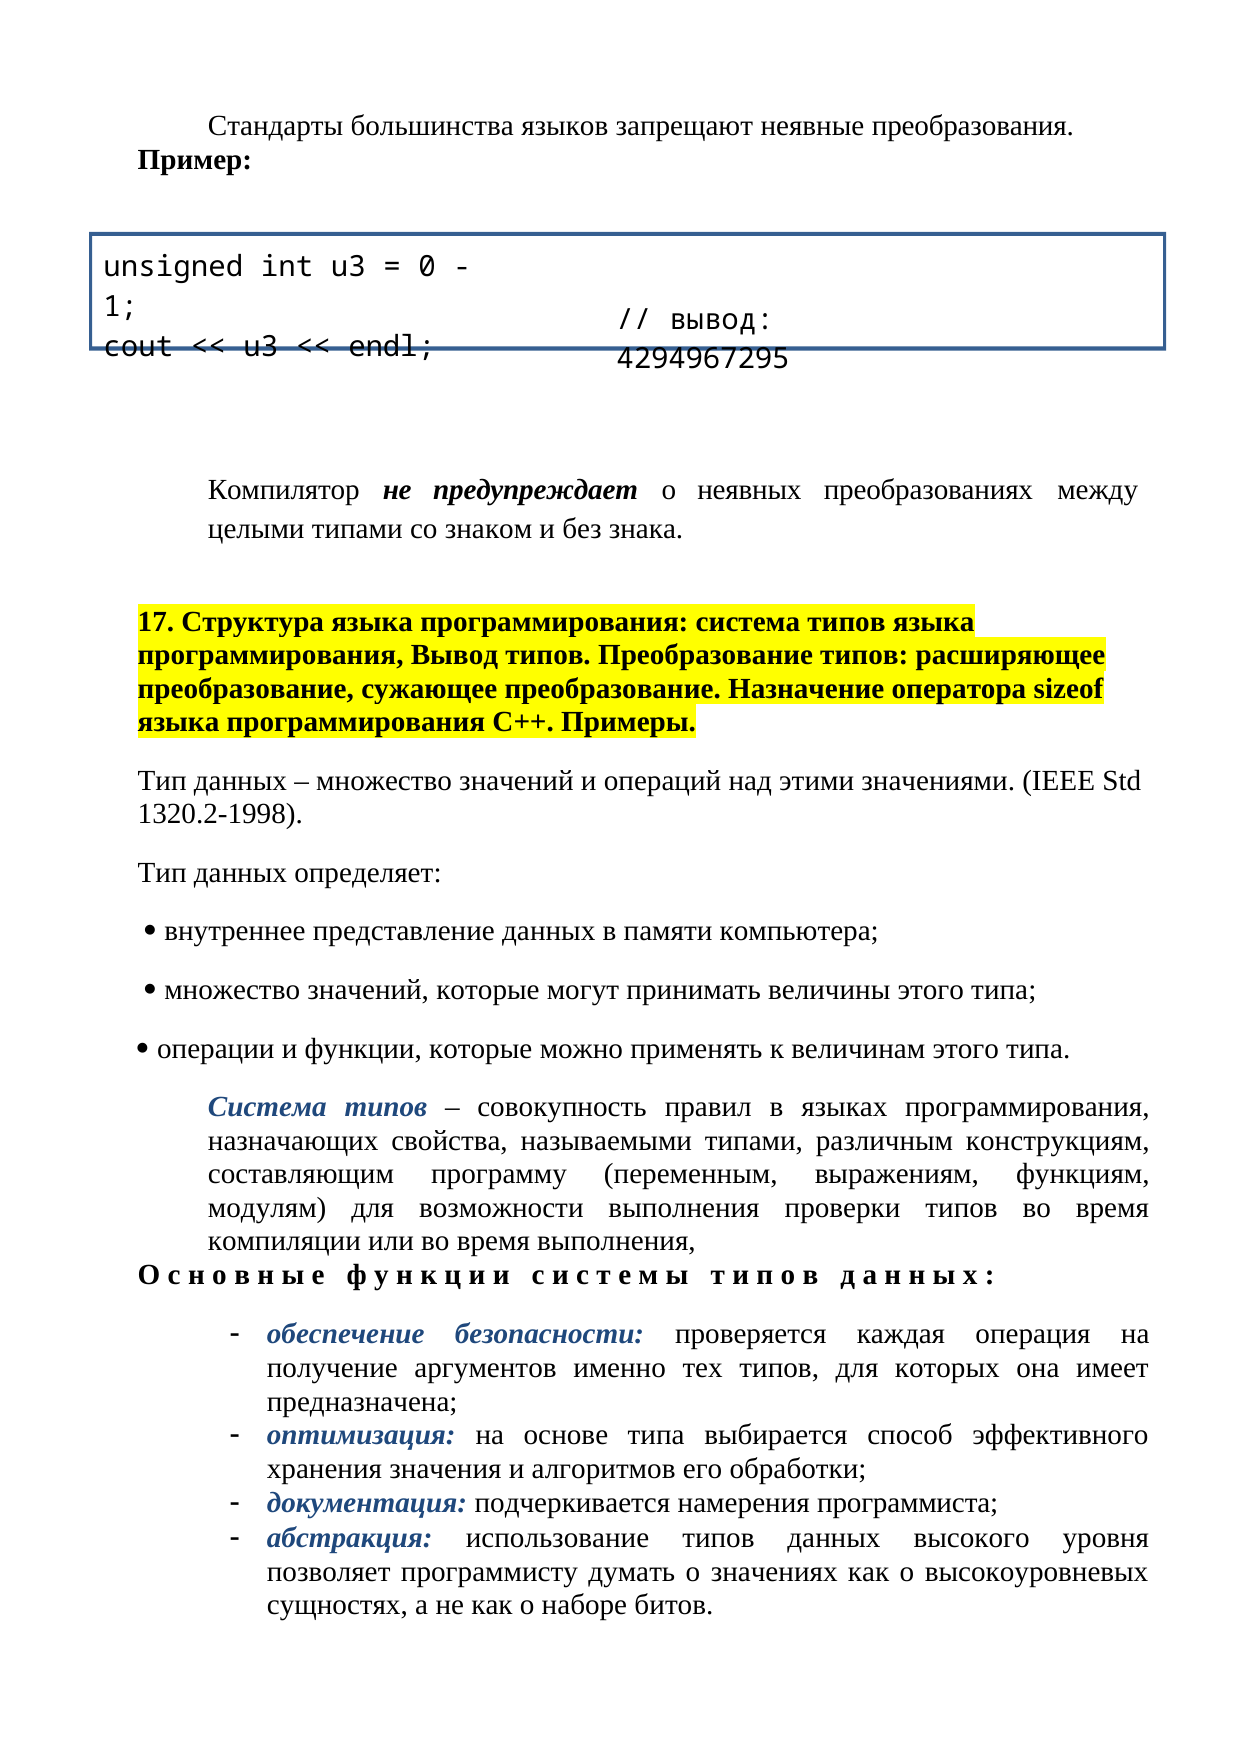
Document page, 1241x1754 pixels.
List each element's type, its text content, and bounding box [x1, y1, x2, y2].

list абстракция: использование типов данных высокого уровня позволяет программисту думать о значениях как о высокоуровневых сущностях, а не как о наборе битов. [229, 1520, 1149, 1621]
text Тип данных – множество значений и операций над этими значениями. (IEEE Std 1320.2-1998). [137, 763, 1176, 830]
subtitle 17. Структура языка программирования: система типов языка программирования, Вывод типов. Преобразование типов: расширяющее преобразование, сужающее преобразование. Назначение оператора sizeof языка программирования С++. Примеры. [696, 604, 1176, 738]
text внутреннее представление данных в памяти компьютера; [137, 913, 1176, 947]
text Компилятор не предупреждает о неявных преобразованиях между целыми типами со знаком и без знака. [208, 472, 1149, 544]
text Система типов – совокупность правил в языках программирования, назначающих свойства, называемыми типами, различным конструкциям, составляющим программу (переменным, выражениям, функциям, модулям) для возможности выполнения проверки типов во время компиляции или во время выполнения, [208, 1089, 1150, 1257]
text Тип данных определяет: [137, 855, 1176, 888]
list оптимизация: на основе типа выбирается способ эффективного хранения значения и алгоритмов его обработки; [229, 1417, 1149, 1484]
text Пример: [137, 142, 1176, 175]
text Стандарты большинства языков запрещают неявные преобразования. [208, 108, 1176, 142]
text Основные функции системы типов данных: [137, 1257, 1176, 1291]
text операции и функции, которые можно применять к величинам этого типа. [137, 1031, 1176, 1064]
list обеспечение безопасности: проверяется каждая операция на получение аргументов именно тех типов, для которых она имеет предназначена; [229, 1316, 1150, 1417]
text множество значений, которые могут принимать величины этого типа; [137, 972, 1176, 1006]
list документация: подчеркивается намерения программиста; [229, 1484, 1176, 1520]
